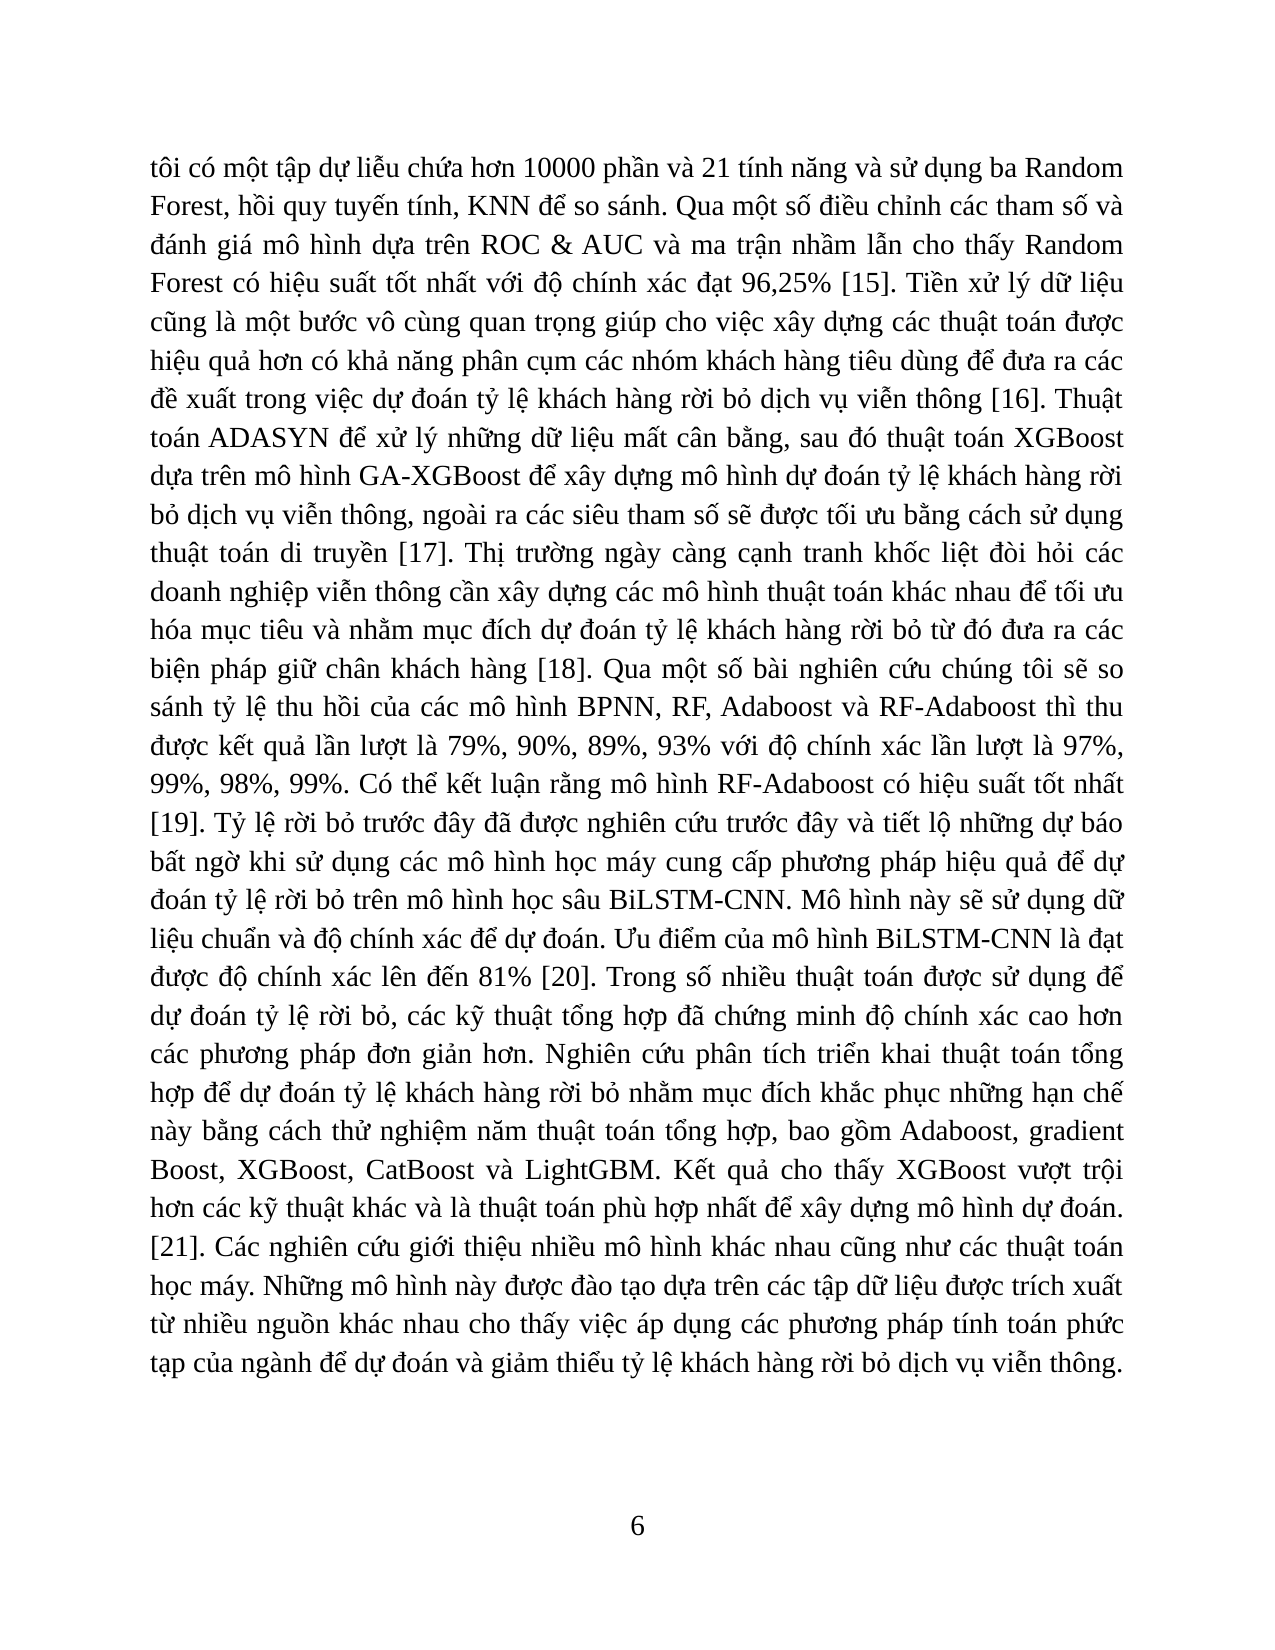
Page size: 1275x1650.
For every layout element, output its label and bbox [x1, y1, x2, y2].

text [150, 150, 1125, 1378]
